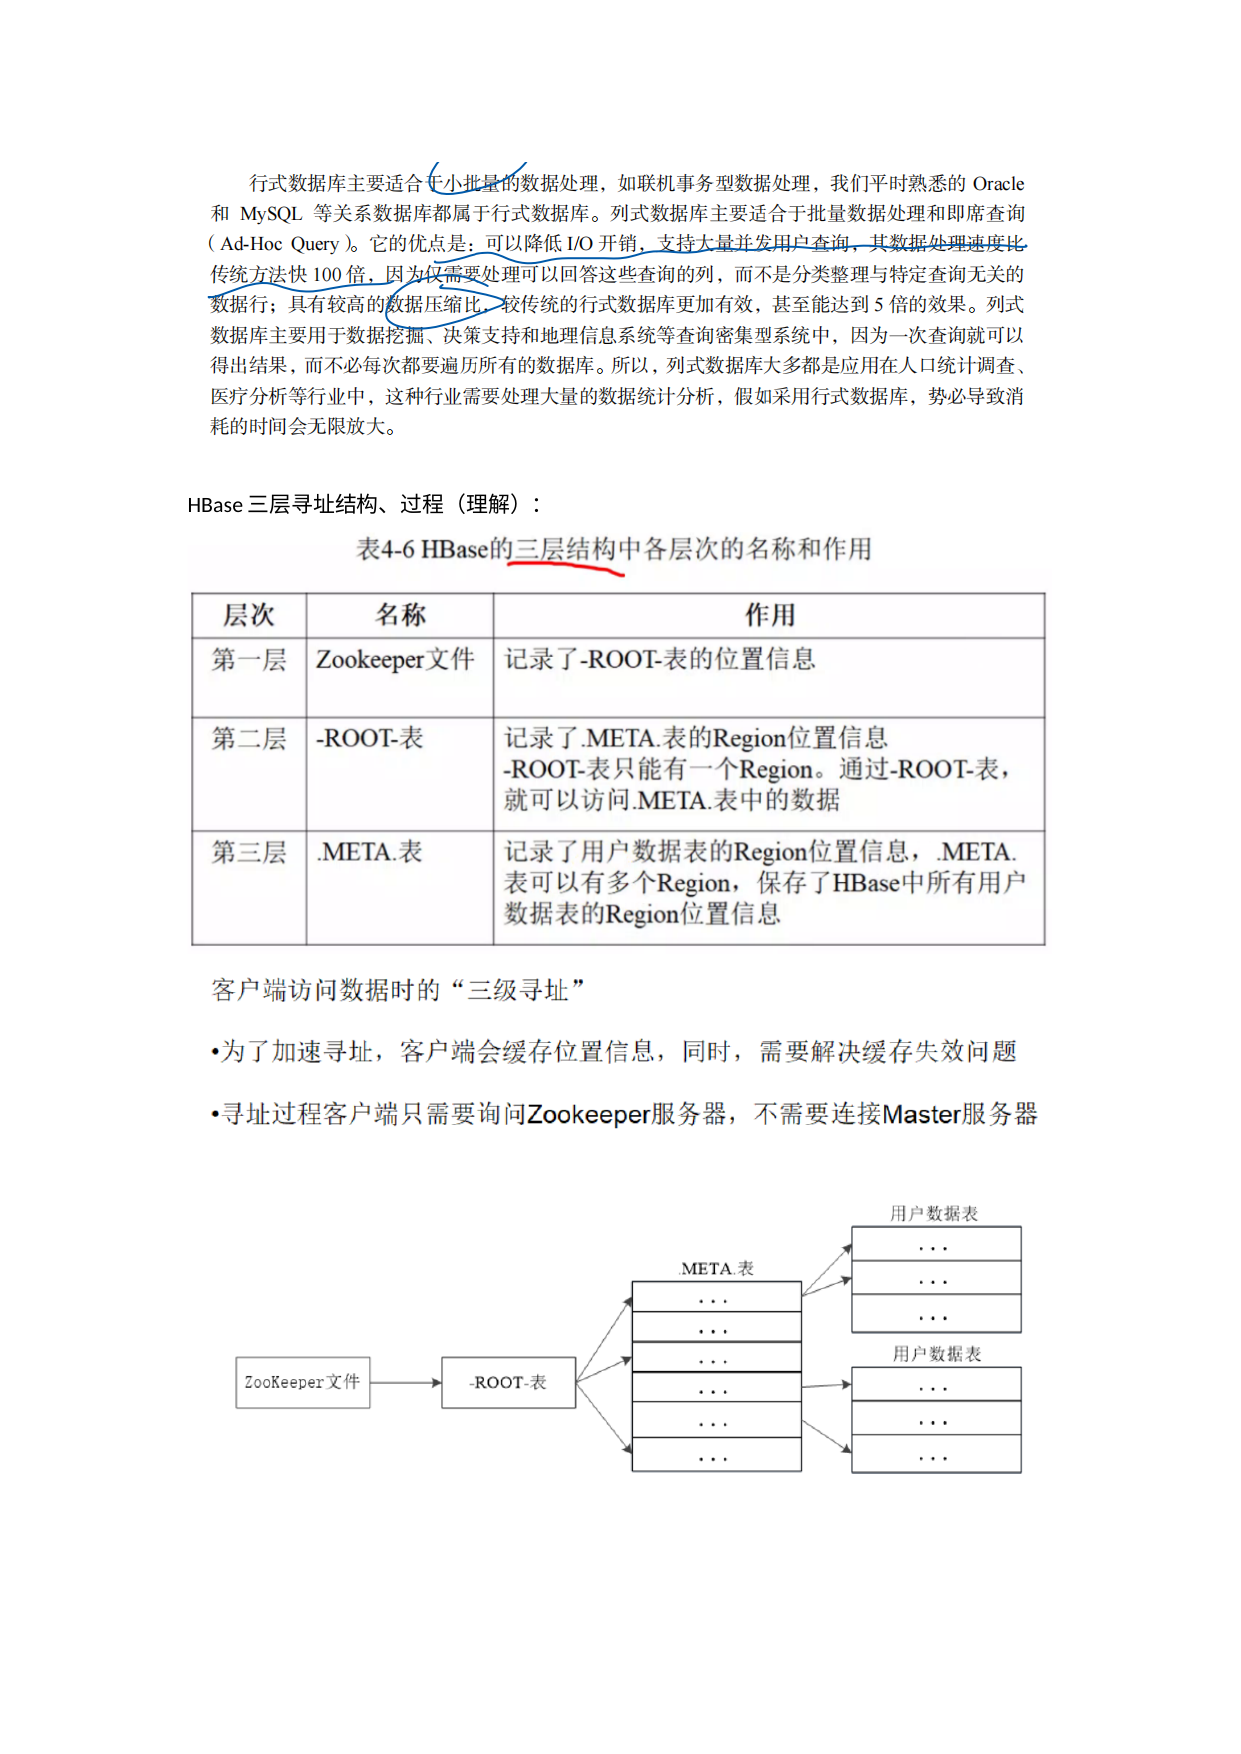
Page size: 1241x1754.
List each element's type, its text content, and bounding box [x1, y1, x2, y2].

picture [187, 974, 1053, 1480]
text HBase三层寻址结构、过程（理解）： [187, 487, 1053, 519]
picture [187, 162, 1053, 455]
picture [187, 519, 1053, 954]
